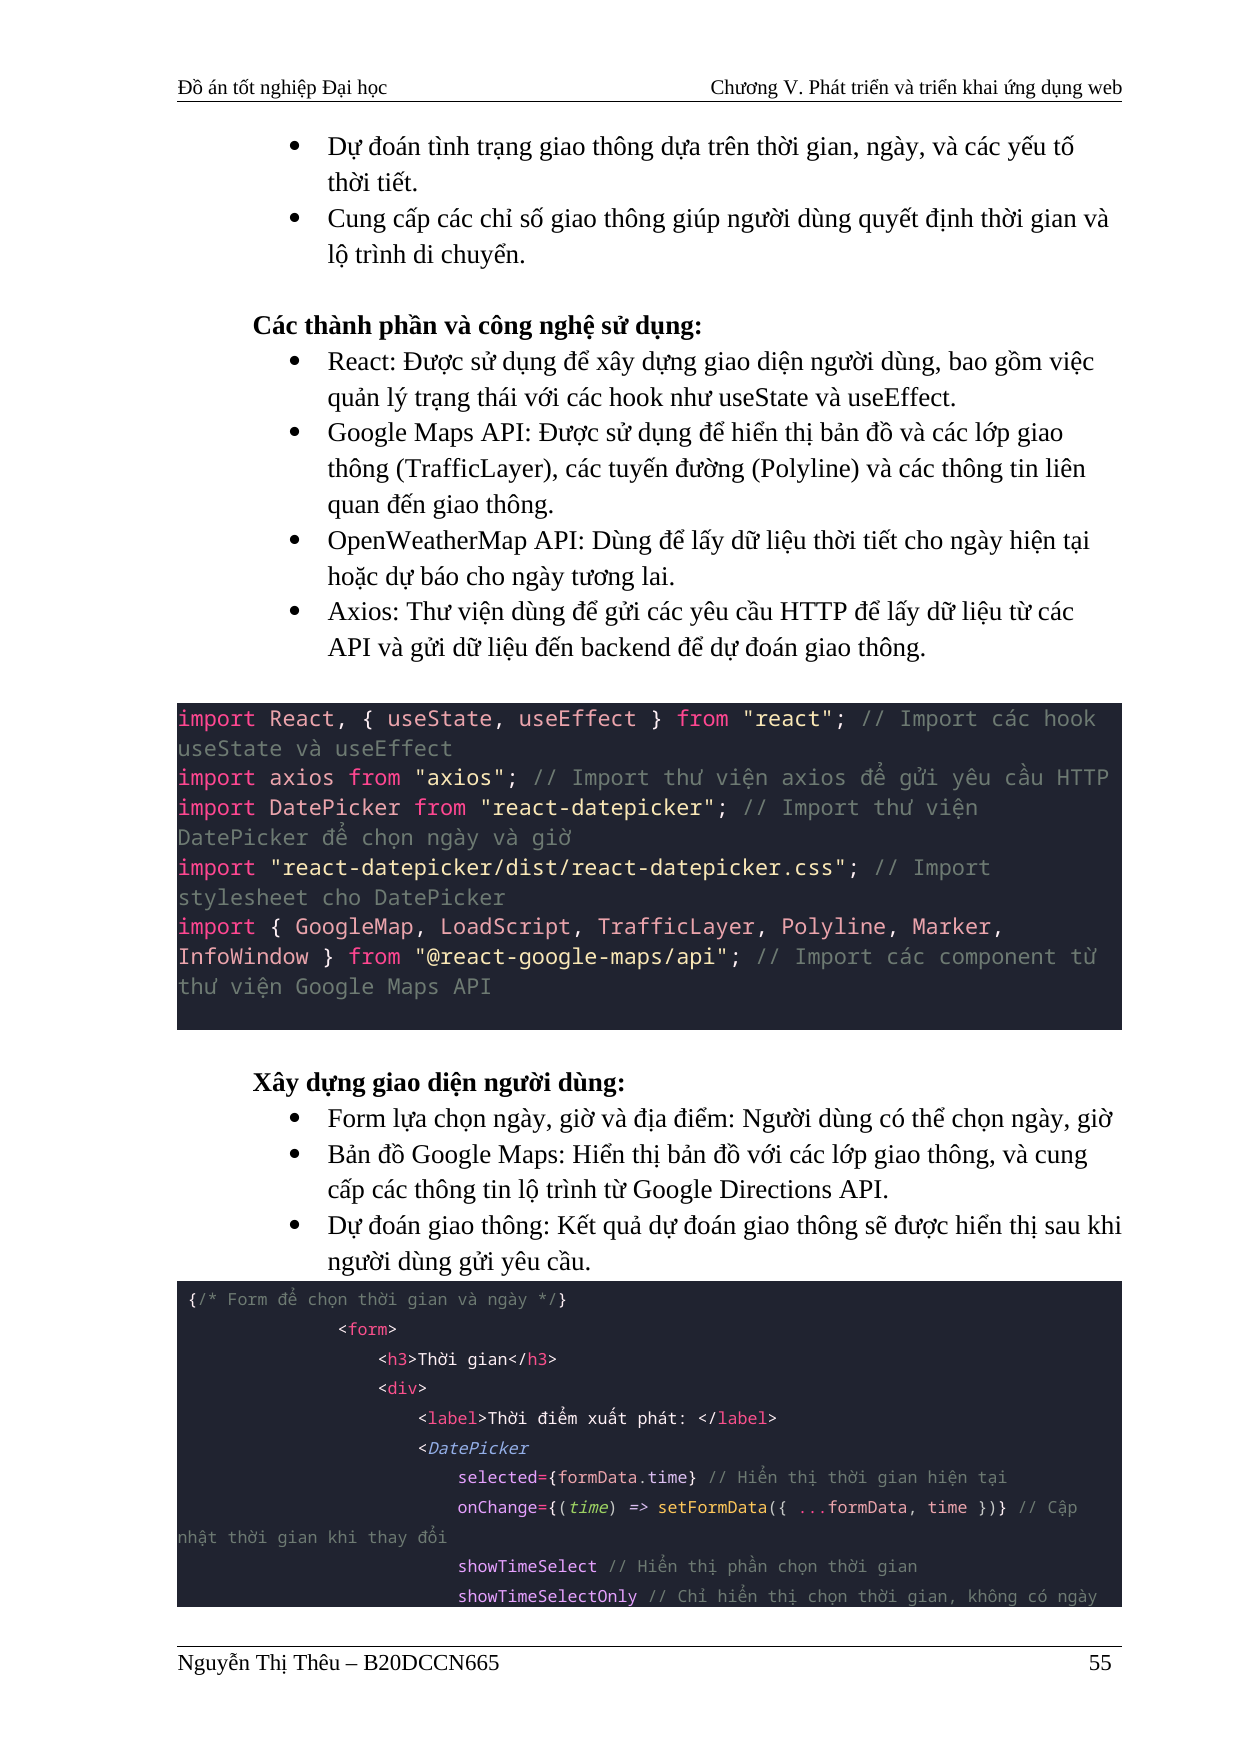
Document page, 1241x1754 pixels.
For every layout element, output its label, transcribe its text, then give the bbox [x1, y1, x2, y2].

text <div> [177, 1370, 1122, 1400]
list Dự đoán giao thông: Kết quả dự đoán giao thông sẽ được hiển thị sau khi người dùng gửi yêu cầu. [290, 1209, 1122, 1276]
text selected={formData.time} // Hiển thị thời gian hiện tại [177, 1459, 1122, 1489]
text import { GoogleMap, LoadScript, TrafficLayer, Polyline, Marker, InfoWindow } from "@react-google-maps/api"; // Import các component từ thư viện Google Maps API [177, 911, 1122, 1001]
text Xây dựng giao diện người dùng: [177, 1066, 1122, 1097]
text {/* Form để chọn thời gian và ngày */} [177, 1281, 1122, 1311]
list Cung cấp các chỉ số giao thông giúp người dùng quyết định thời gian và lộ trình di chuyển. [290, 202, 1122, 269]
text <form> [177, 1311, 1122, 1340]
list Axios: Thư viện dùng để gửi các yêu cầu HTTP để lấy dữ liệu từ các API và gửi dữ liệu đến backend để dự đoán giao thông. [290, 595, 1122, 662]
text import axios from "axios"; // Import thư viện axios để gửi yêu cầu HTTP [177, 762, 1122, 792]
list React: Được sử dụng để xây dựng giao diện người dùng, bao gồm việc quản lý trạng thái với các hook như useState và useEffect. [290, 345, 1122, 412]
text onChange={(time) => setFormData({ ...formData, time })} // Cập nhật thời gian khi thay đổi [177, 1489, 1122, 1548]
text <label>Thời điểm xuất phát: </label> [177, 1400, 1122, 1429]
list Google Maps API: Được sử dụng để hiển thị bản đồ và các lớp giao thông (TrafficLayer), các tuyến đường (Polyline) và các thông tin liên quan đến giao thông. [290, 417, 1122, 519]
text showTimeSelect // Hiển thị phần chọn thời gian [177, 1548, 1122, 1578]
list Bản đồ Google Maps: Hiển thị bản đồ với các lớp giao thông, và cung cấp các thông tin lộ trình từ Google Directions API. [290, 1138, 1122, 1205]
list Form lựa chọn ngày, giờ và địa điểm: Người dùng có thể chọn ngày, giờ [290, 1102, 1122, 1133]
text import DatePicker from "react-datepicker"; // Import thư viện DatePicker để chọn ngày và giờ [177, 792, 1122, 852]
text import React, { useState, useEffect } from "react"; // Import các hook useState và useEffect [177, 703, 1122, 762]
list OpenWeatherMap API: Dùng để lấy dữ liệu thời tiết cho ngày hiện tại hoặc dự báo cho ngày tương lai. [290, 524, 1122, 591]
list Dự đoán tình trạng giao thông dựa trên thời gian, ngày, và các yếu tố thời tiết. [290, 130, 1122, 197]
text Các thành phần và công nghệ sử dụng: [177, 309, 1122, 340]
text <h3>Thời gian</h3> [177, 1340, 1122, 1370]
text import "react-datepicker/dist/react-datepicker.css"; // Import stylesheet cho DatePicker [177, 852, 1122, 911]
text <DatePicker [177, 1429, 1122, 1459]
text showTimeSelectOnly // Chỉ hiển thị chọn thời gian, không có ngày [177, 1578, 1122, 1607]
